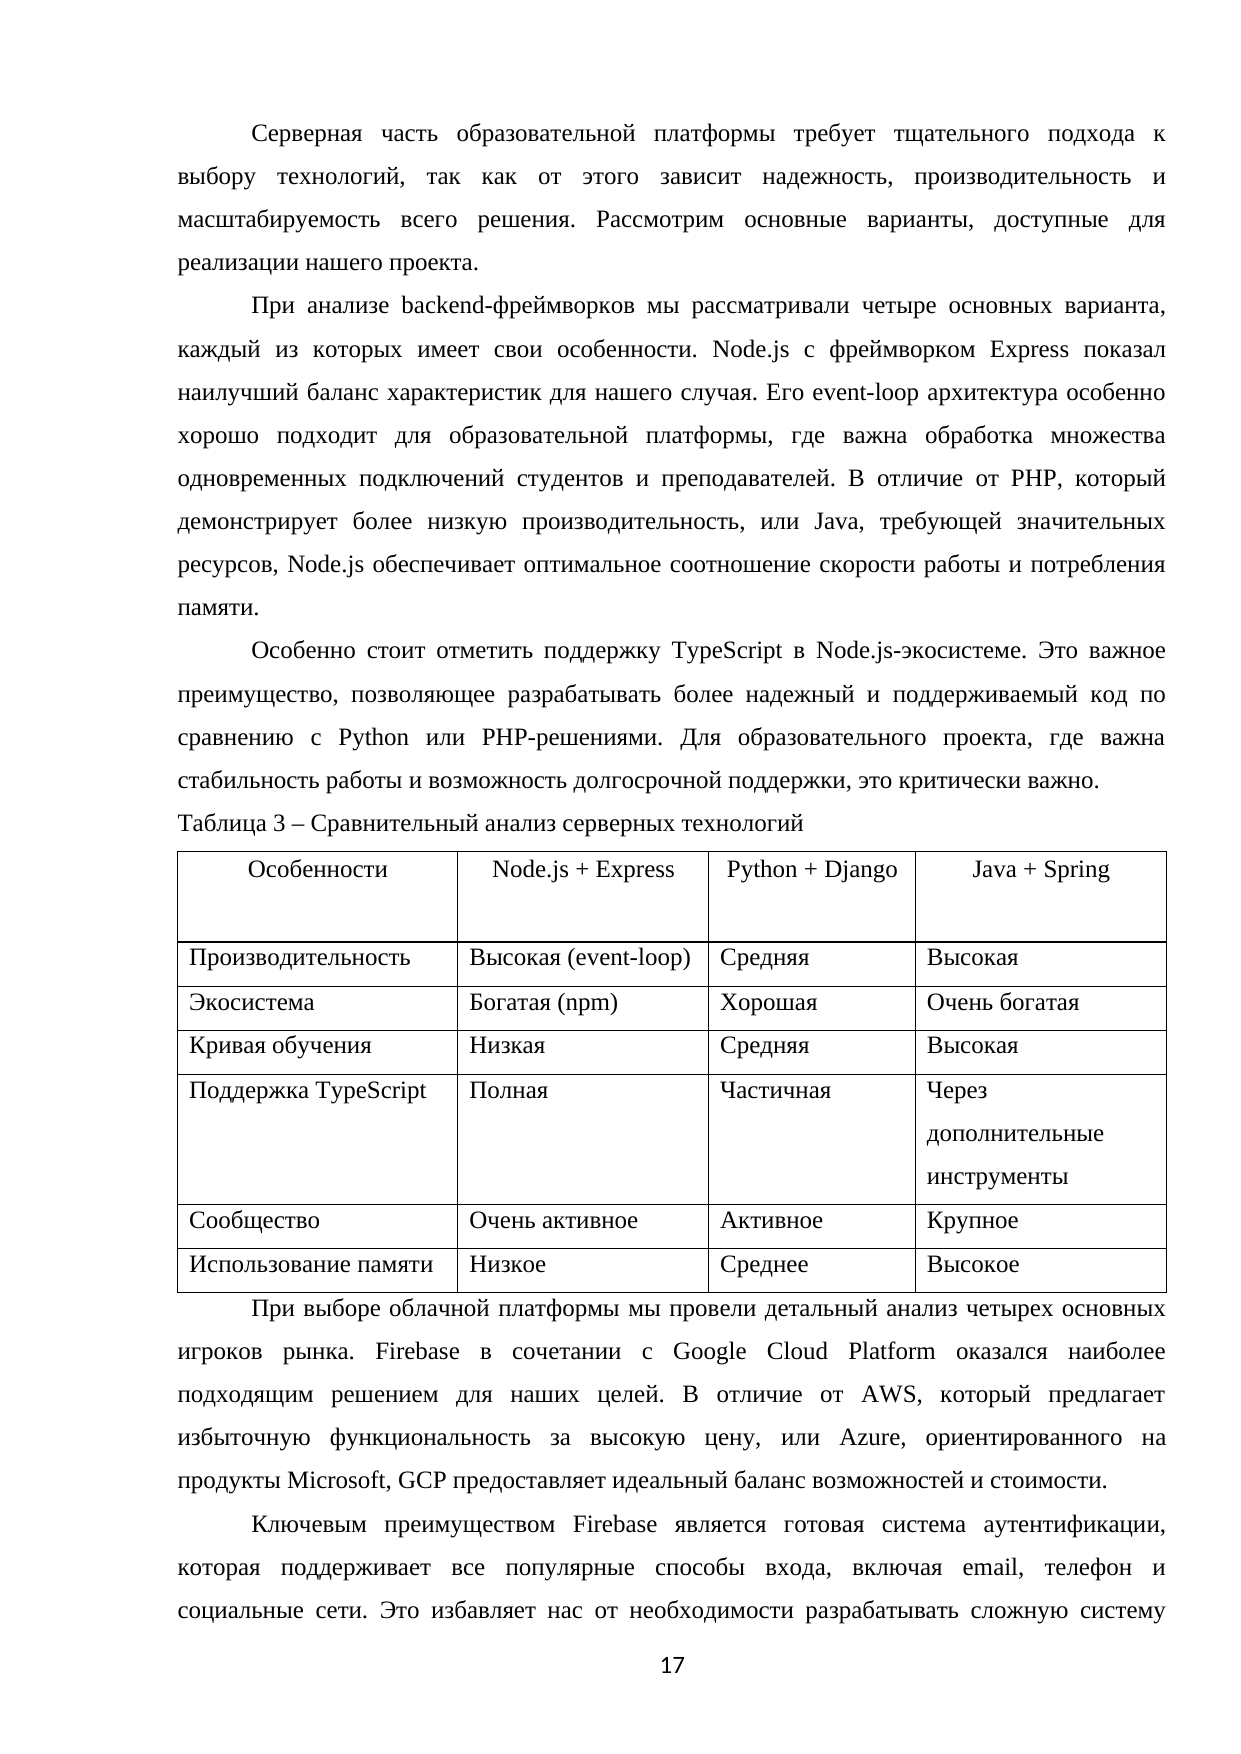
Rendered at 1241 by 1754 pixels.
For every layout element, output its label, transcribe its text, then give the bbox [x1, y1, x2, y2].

table_cell Через дополнительные инструменты [916, 1075, 1166, 1204]
table_cell Низкое [458, 1249, 708, 1292]
table_cell Очень активное [458, 1205, 708, 1248]
table_cell Высокое [916, 1249, 1166, 1292]
table_cell Средняя [709, 1031, 915, 1074]
table_cell Очень богатая [916, 987, 1166, 1029]
table_cell Средняя [709, 943, 915, 986]
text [177, 1509, 1167, 1624]
table_cell Производительность [178, 943, 457, 986]
table_cell Высокая (event-loop) [458, 943, 708, 986]
table_header [916, 852, 1166, 941]
table_cell Хорошая [709, 987, 915, 1029]
table_header [178, 852, 457, 941]
table_cell Кривая обучения [178, 1031, 457, 1074]
table_header [458, 852, 708, 941]
table_cell Высокая [916, 1031, 1166, 1074]
text Таблица 3 – Сравнительный анализ серверных технологий [177, 808, 1167, 837]
table_cell Поддержка TypeScript [178, 1075, 457, 1204]
table_cell Полная [458, 1075, 708, 1204]
table_cell Низкая [458, 1031, 708, 1074]
table_cell Экосистема [178, 987, 457, 1029]
table_header [709, 852, 915, 941]
text Серверная часть образовательной платформы требует тщательного подхода к выбору технологий, так как от этого зависит надежность, производительность и масштабируемость всего решения. Рассмотрим основные варианты, доступные для реализации нашего проекта. [177, 118, 1167, 276]
table_cell Активное [709, 1205, 915, 1248]
table_cell Частичная [709, 1075, 915, 1204]
table_cell Крупное [916, 1205, 1166, 1248]
table_cell Высокая [916, 943, 1166, 986]
text При анализе backend-фреймворков мы рассматривали четыре основных варианта, каждый из которых имеет свои особенности. Node.js с фреймворком Express показал наилучший баланс характеристик для нашего случая. Его event-loop архитектура особенно хорошо подходит для образовательной платформы, где важна обработка множества одновременных подключений студентов и преподавателей. В отличие от PHP, который демонстрирует более низкую производительность, или Java, требующей значительных ресурсов, Node.js обеспечивает оптимальное соотношение скорости работы и потребления памяти. [177, 291, 1167, 621]
table_cell Богатая (npm) [458, 987, 708, 1029]
table_cell Сообщество [178, 1205, 457, 1248]
table_cell Использование памяти [178, 1249, 457, 1292]
text Особенно стоит отметить поддержку TypeScript в Node.js-экосистеме. Это важное преимущество, позволяющее разрабатывать более надежный и поддерживаемый код по сравнению с Python или PHP-решениями. Для образовательного проекта, где важна стабильность работы и возможность долгосрочной поддержки, это критически важно. [177, 636, 1167, 794]
table_cell Среднее [709, 1249, 915, 1292]
text При выборе облачной платформы мы провели детальный анализ четырех основных игроков рынка. Firebase в сочетании с Google Cloud Platform оказался наиболее подходящим решением для наших целей. В отличие от AWS, который предлагает избыточную функциональность за высокую цену, или Azure, ориентированного на продукты Microsoft, GCP предоставляет идеальный баланс возможностей и стоимости. [177, 1293, 1167, 1494]
